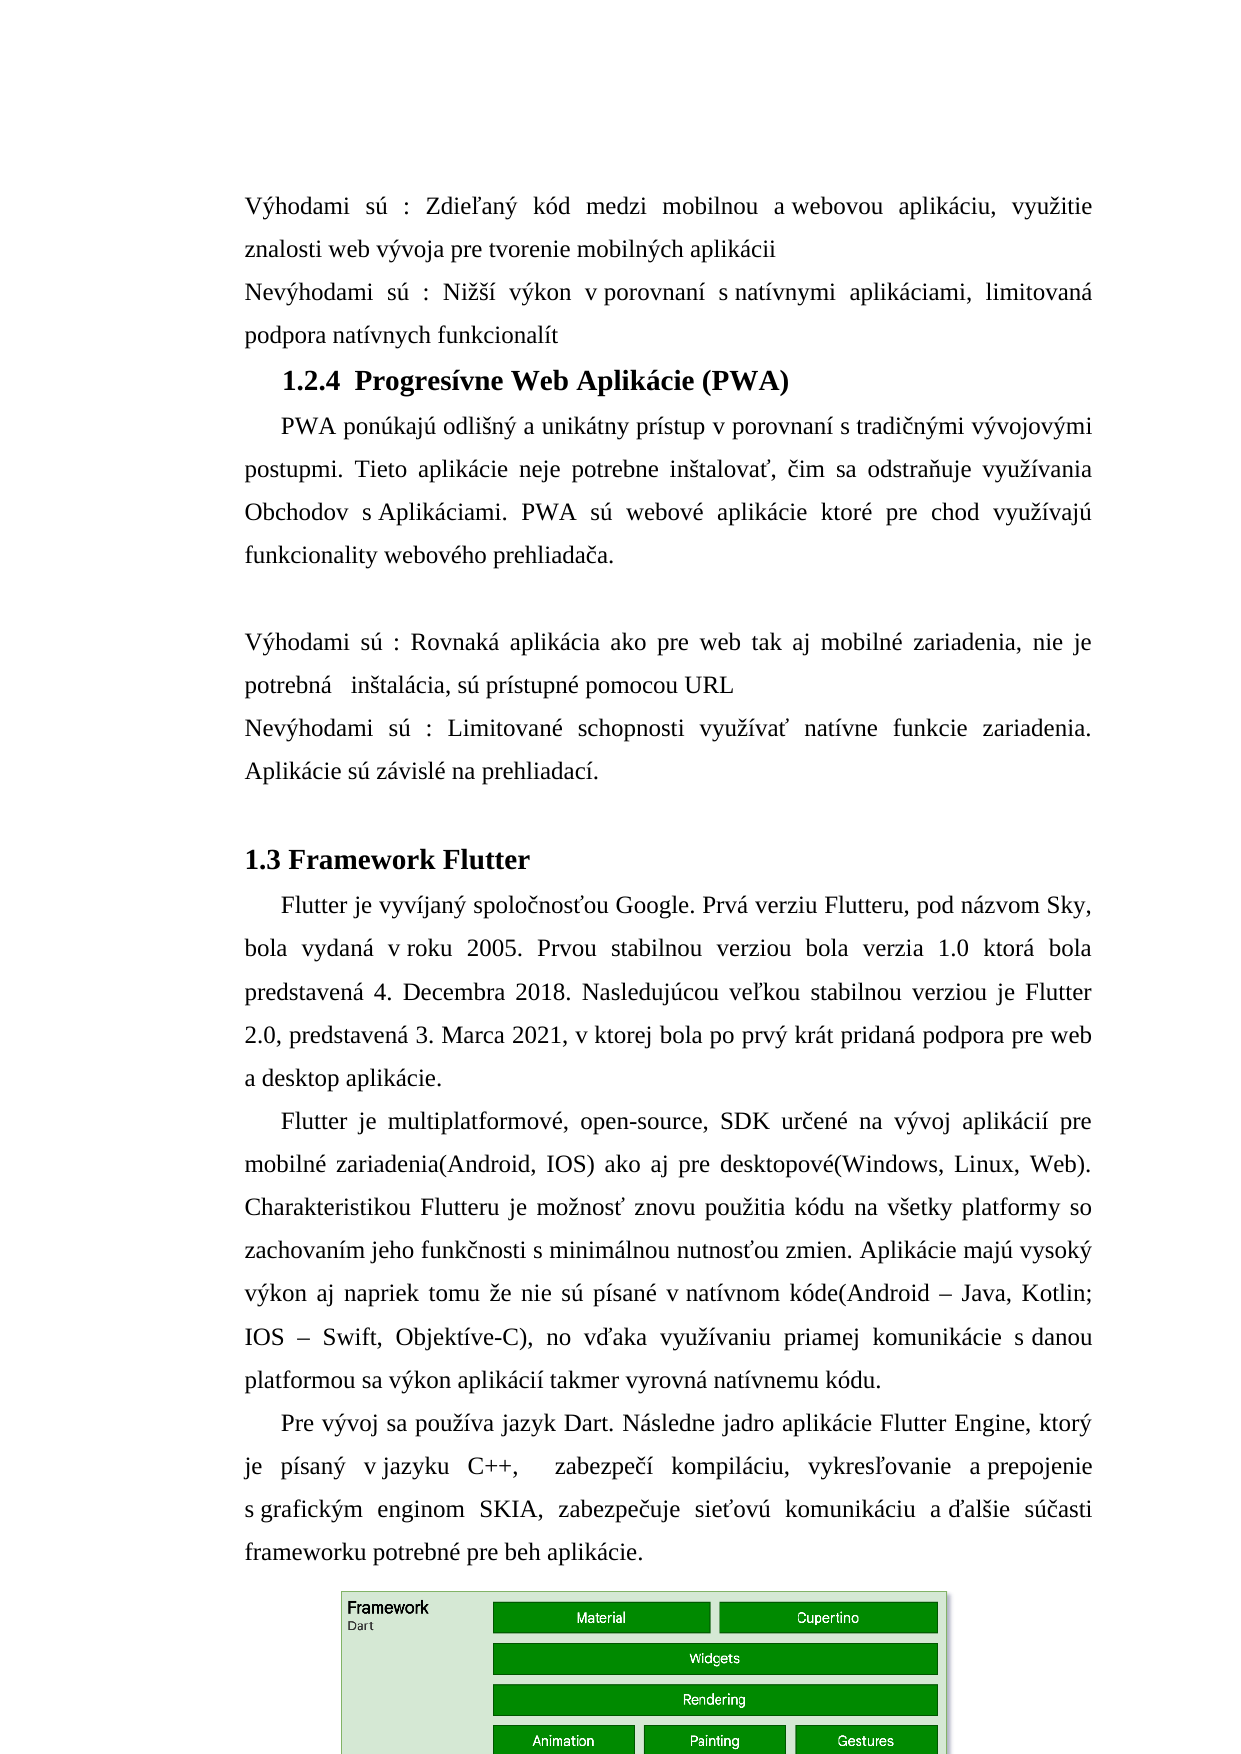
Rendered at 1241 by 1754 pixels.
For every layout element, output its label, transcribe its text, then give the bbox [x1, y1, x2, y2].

text Nevýhodami sú : Nižší výkon v porovnaní s natívnymi aplikáciami, limitovaná podpora natívnych funkcionalít [244, 277, 1092, 349]
text Framework Flutter [244, 842, 1092, 876]
text Flutter je multiplatformové, open-source, SDK určené na vývoj aplikácií pre mobilné zariadenia(Android, IOS) ako aj pre desktopové(Windows, Linux, Web). Charakteristikou Flutteru je možnosť znovu použitia kódu na všetky platformy so zachovaním jeho funkčnosti s minimálnou nutnosťou zmien. Aplikácie majú vysoký výkon aj napriek tomu že nie sú písané v natívnom kóde(Android – Java, Kotlin; IOS – Swift, Objektíve-C), no vďaka využívaniu priamej komunikácie s danou platformou sa výkon aplikácií takmer vyrovná natívnemu kódu. [244, 1106, 1092, 1393]
list Progresívne Web Aplikácie (PWA) [282, 363, 1092, 397]
picture [341, 1591, 958, 1754]
text Flutter je vyvíjaný spoločnosťou Google. Prvá verziu Flutteru, pod názvom Sky, bola vydaná v roku 2005. Prvou stabilnou verziou bola verzia 1.0 ktorá bola predstavená 4. Decembra 2018. Nasledujúcou veľkou stabilnou verziou je Flutter 2.0, predstavená 3. Marca 2021, v ktorej bola po prvý krát pridaná podpora pre web a desktop aplikácie. [244, 890, 1092, 1092]
text Výhodami sú : Rovnaká aplikácia ako pre web tak aj mobilné zariadenia, nie je potrebná inštalácia, sú prístupné pomocou URL [244, 627, 1092, 699]
text Nevýhodami sú : Limitované schopnosti využívať natívne funkcie zariadenia. Aplikácie sú závislé na prehliadací. [244, 713, 1092, 785]
text PWA ponúkajú odlišný a unikátny prístup v porovnaní s tradičnými vývojovými postupmi. Tieto aplikácie neje potrebne inštalovať, čim sa odstraňuje využívania Obchodov s Aplikáciami. PWA sú webové aplikácie ktoré pre chod využívajú funkcionality webového prehliadača. [244, 411, 1092, 569]
text Výhodami sú : Zdieľaný kód medzi mobilnou a webovou aplikáciu, využitie znalosti web vývoja pre tvorenie mobilných aplikácii [244, 191, 1092, 263]
text Pre vývoj sa používa jazyk Dart. Následne jadro aplikácie Flutter Engine, ktorý je písaný v jazyku C++, zabezpečí kompiláciu, vykresľovanie a prepojenie s grafickým enginom SKIA, zabezpečuje sieťovú komunikáciu a ďalšie súčasti frameworku potrebné pre beh aplikácie. [244, 1408, 1092, 1566]
